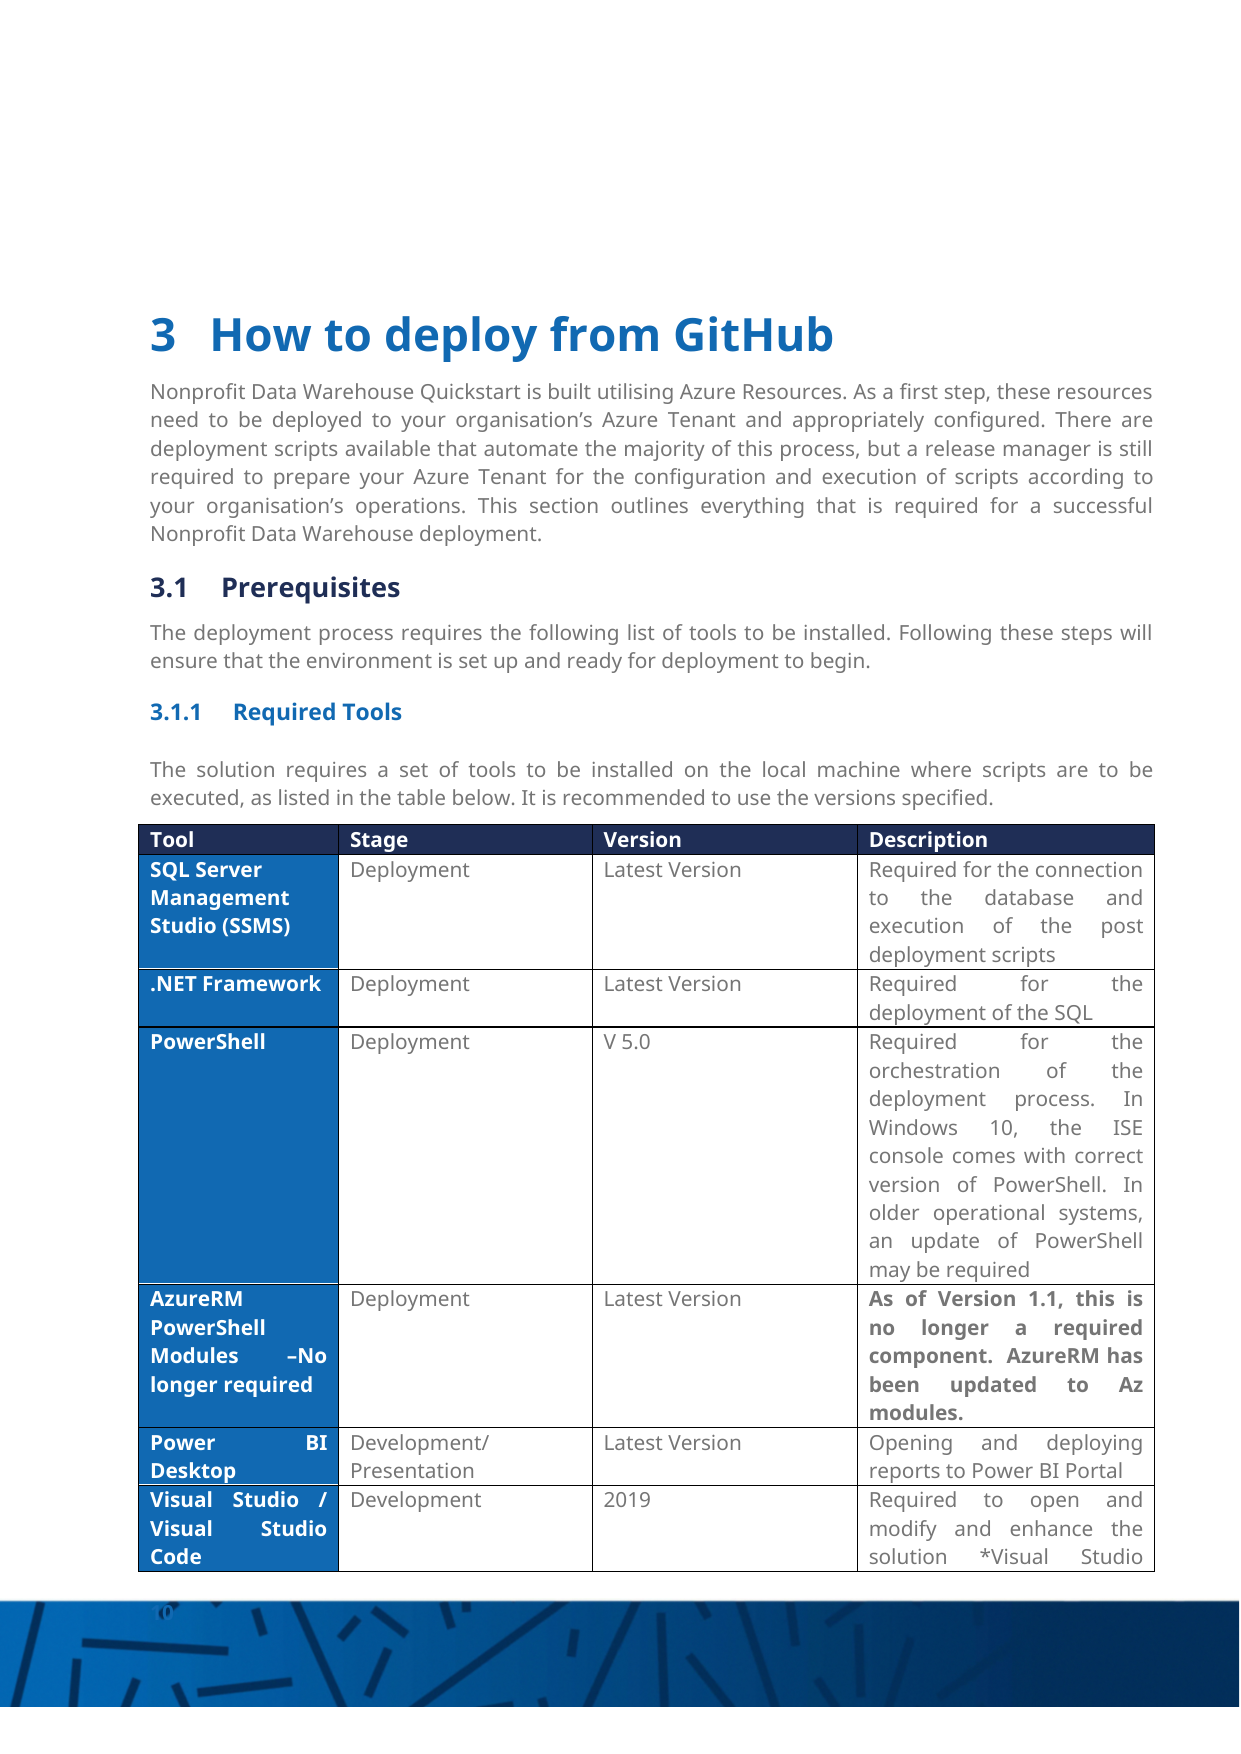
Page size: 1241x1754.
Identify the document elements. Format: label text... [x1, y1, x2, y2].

table_cell PowerShell [139, 1028, 338, 1283]
table_header Description [858, 825, 1154, 854]
subtitle How to deploy from GitHub [150, 302, 1155, 364]
table_cell Required for the deployment of the SQL [858, 970, 1154, 1026]
table_cell As of Version 1.1, this is no longer a required component. AzureRM has been updated to Az modules. [858, 1285, 1154, 1427]
text The solution requires a set of tools to be installed on the local machine where scripts are to be executed, as listed in the table below. It is recommended to use the versions specified. [150, 755, 1155, 812]
text The deployment process requires the following list of tools to be installed. Following these steps will ensure that the environment is set up and ready for deployment to begin. [150, 618, 1155, 675]
text Nonprofit Data Warehouse Quickstart is built utilising Azure Resources. As a first step, these resources need to be deployed to your organisation’s Azure Tenant and appropriately configured. There are deployment scripts available that automate the majority of this process, but a release manager is still required to prepare your Azure Tenant for the configuration and execution of scripts according to your organisation’s operations. This section outlines everything that is required for a successful Nonprofit Data Warehouse deployment. [150, 377, 1155, 548]
table_cell Visual Studio / Visual Studio Code [139, 1486, 338, 1571]
table_cell Deployment [339, 1285, 592, 1427]
table_cell 2019 [593, 1486, 857, 1571]
table_cell .NET Framework [139, 970, 338, 1026]
table_cell Deployment [339, 855, 592, 968]
table_cell Opening and deploying reports to Power BI Portal [858, 1428, 1154, 1484]
table_cell Latest Version [593, 855, 857, 968]
table_cell Latest Version [593, 1285, 857, 1427]
table_cell AzureRM PowerShell Modules –No longer required [139, 1285, 338, 1427]
table_cell V 5.0 [593, 1028, 857, 1283]
table_cell Required for the orchestration of the deployment process. In Windows 10, the ISE console comes with correct version of PowerShell. In older operational systems, an update of PowerShell may be required [858, 1028, 1154, 1283]
subtitle Required Tools [150, 696, 1155, 727]
table_cell Deployment [339, 970, 592, 1026]
table_header Version [593, 825, 857, 854]
table_cell Required for the connection to the database and execution of the post deployment scripts [858, 855, 1154, 968]
table_cell SQL Server Management Studio (SSMS) [139, 855, 338, 968]
table_cell Development/Presentation [339, 1428, 592, 1484]
table_cell Latest Version [593, 970, 857, 1026]
picture [0, 1598, 1240, 1707]
table_header Stage [339, 825, 592, 854]
table_header Tool [139, 825, 338, 854]
table_cell Deployment [339, 1028, 592, 1283]
subtitle Prerequisites [150, 568, 1155, 605]
table_cell Latest Version [593, 1428, 857, 1484]
table_cell Power BI Desktop [139, 1428, 338, 1484]
table_cell Development [339, 1486, 592, 1571]
